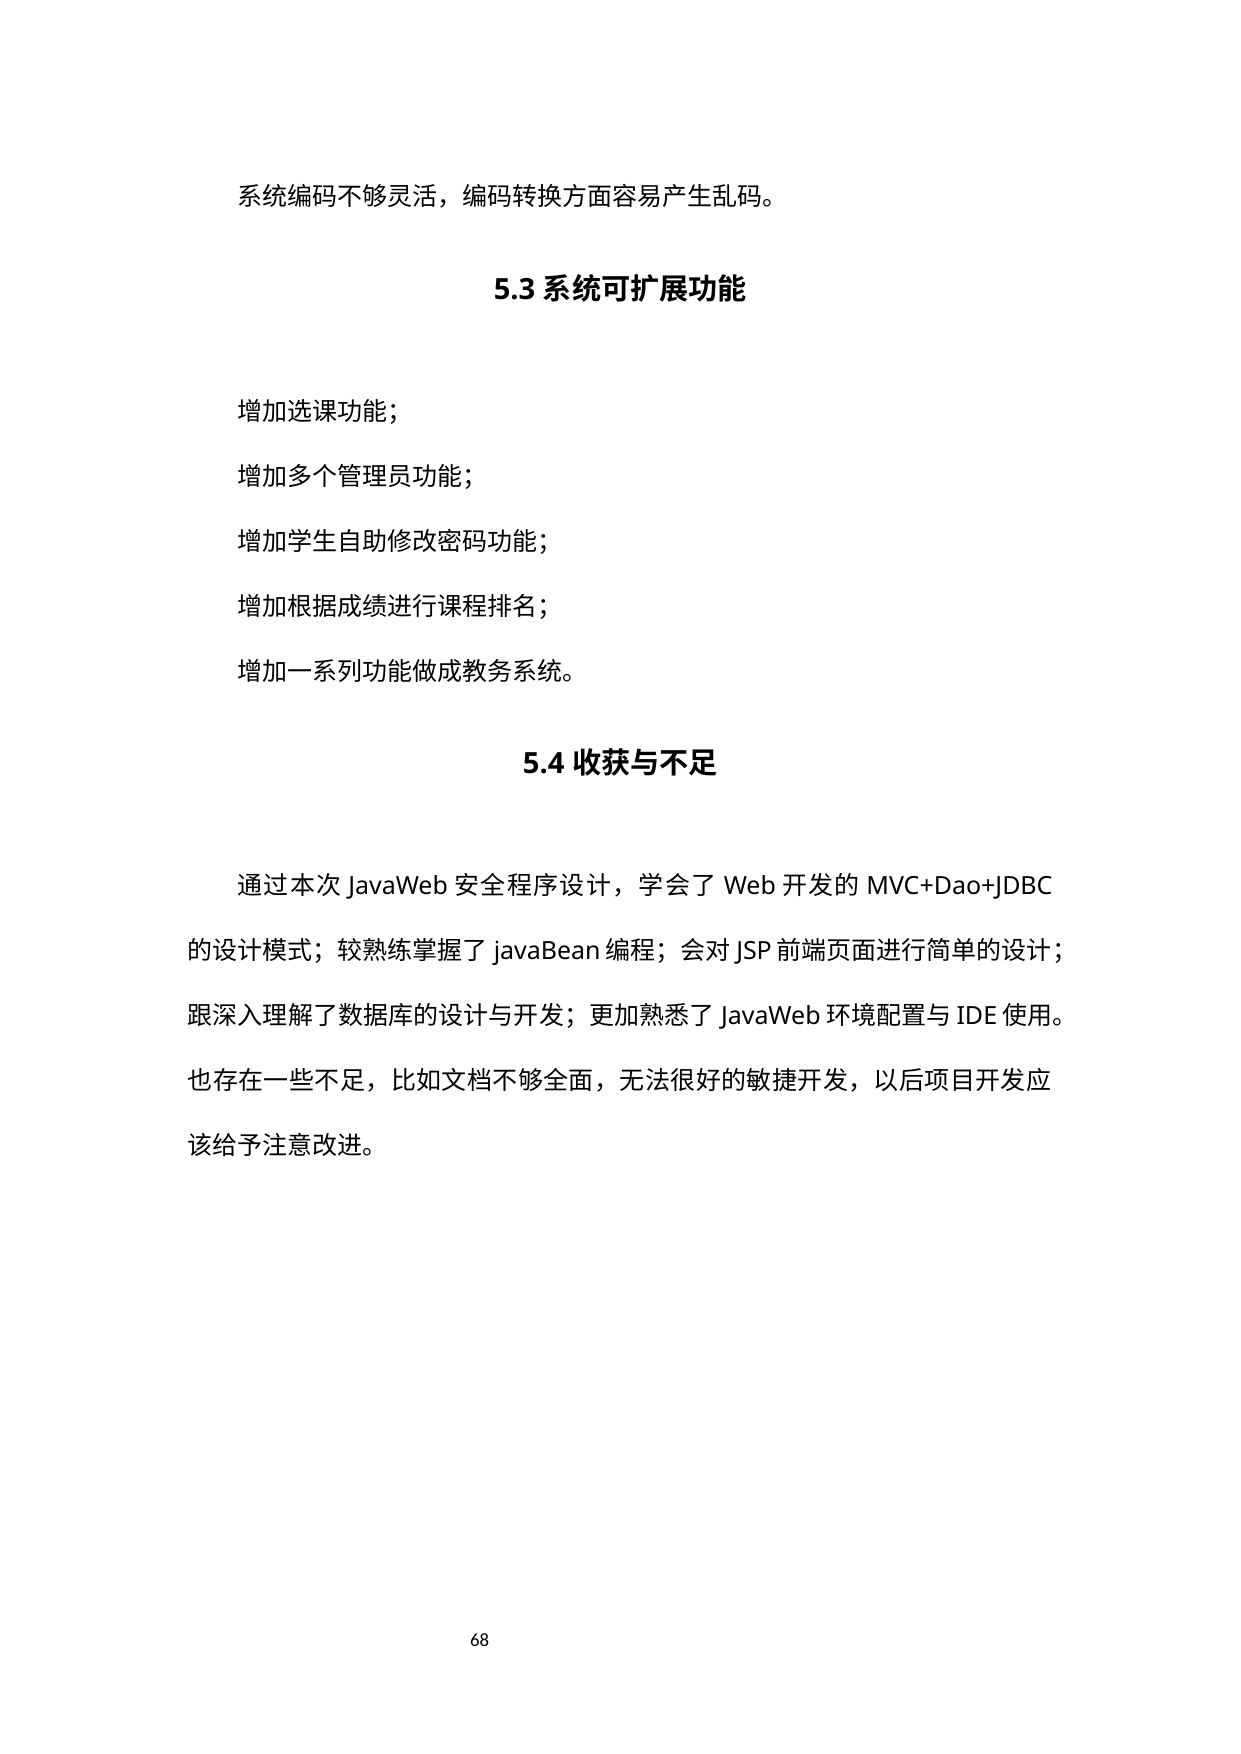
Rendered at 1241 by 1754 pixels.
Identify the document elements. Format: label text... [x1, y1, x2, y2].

subtitle 5.3 系统可扩展功能 [187, 254, 1053, 319]
text 增加一系列功能做成教务系统。 [187, 637, 1053, 702]
text 系统编码不够灵活，编码转换方面容易产生乱码。 [187, 162, 1053, 227]
text 增加多个管理员功能； [187, 442, 1053, 507]
text 增加选课功能； [187, 377, 1053, 442]
text 增加学生自助修改密码功能； [187, 507, 1053, 572]
subtitle 5.4 收获与不足 [187, 729, 1053, 794]
text 通过本次JavaWeb安全程序设计，学会了Web开发的MVC+Dao+JDBC的设计模式；较熟练掌握了javaBean编程；会对JSP前端页面进行简单的设计；跟深入理解了数据库的设计与开发；更加熟悉了JavaWeb环境配置与IDE使用。也存在一些不足，比如文档不够全面，无法很好的敏捷开发，以后项目开发应该给予注意改进。 [187, 851, 1053, 1176]
text 增加根据成绩进行课程排名； [187, 572, 1053, 637]
